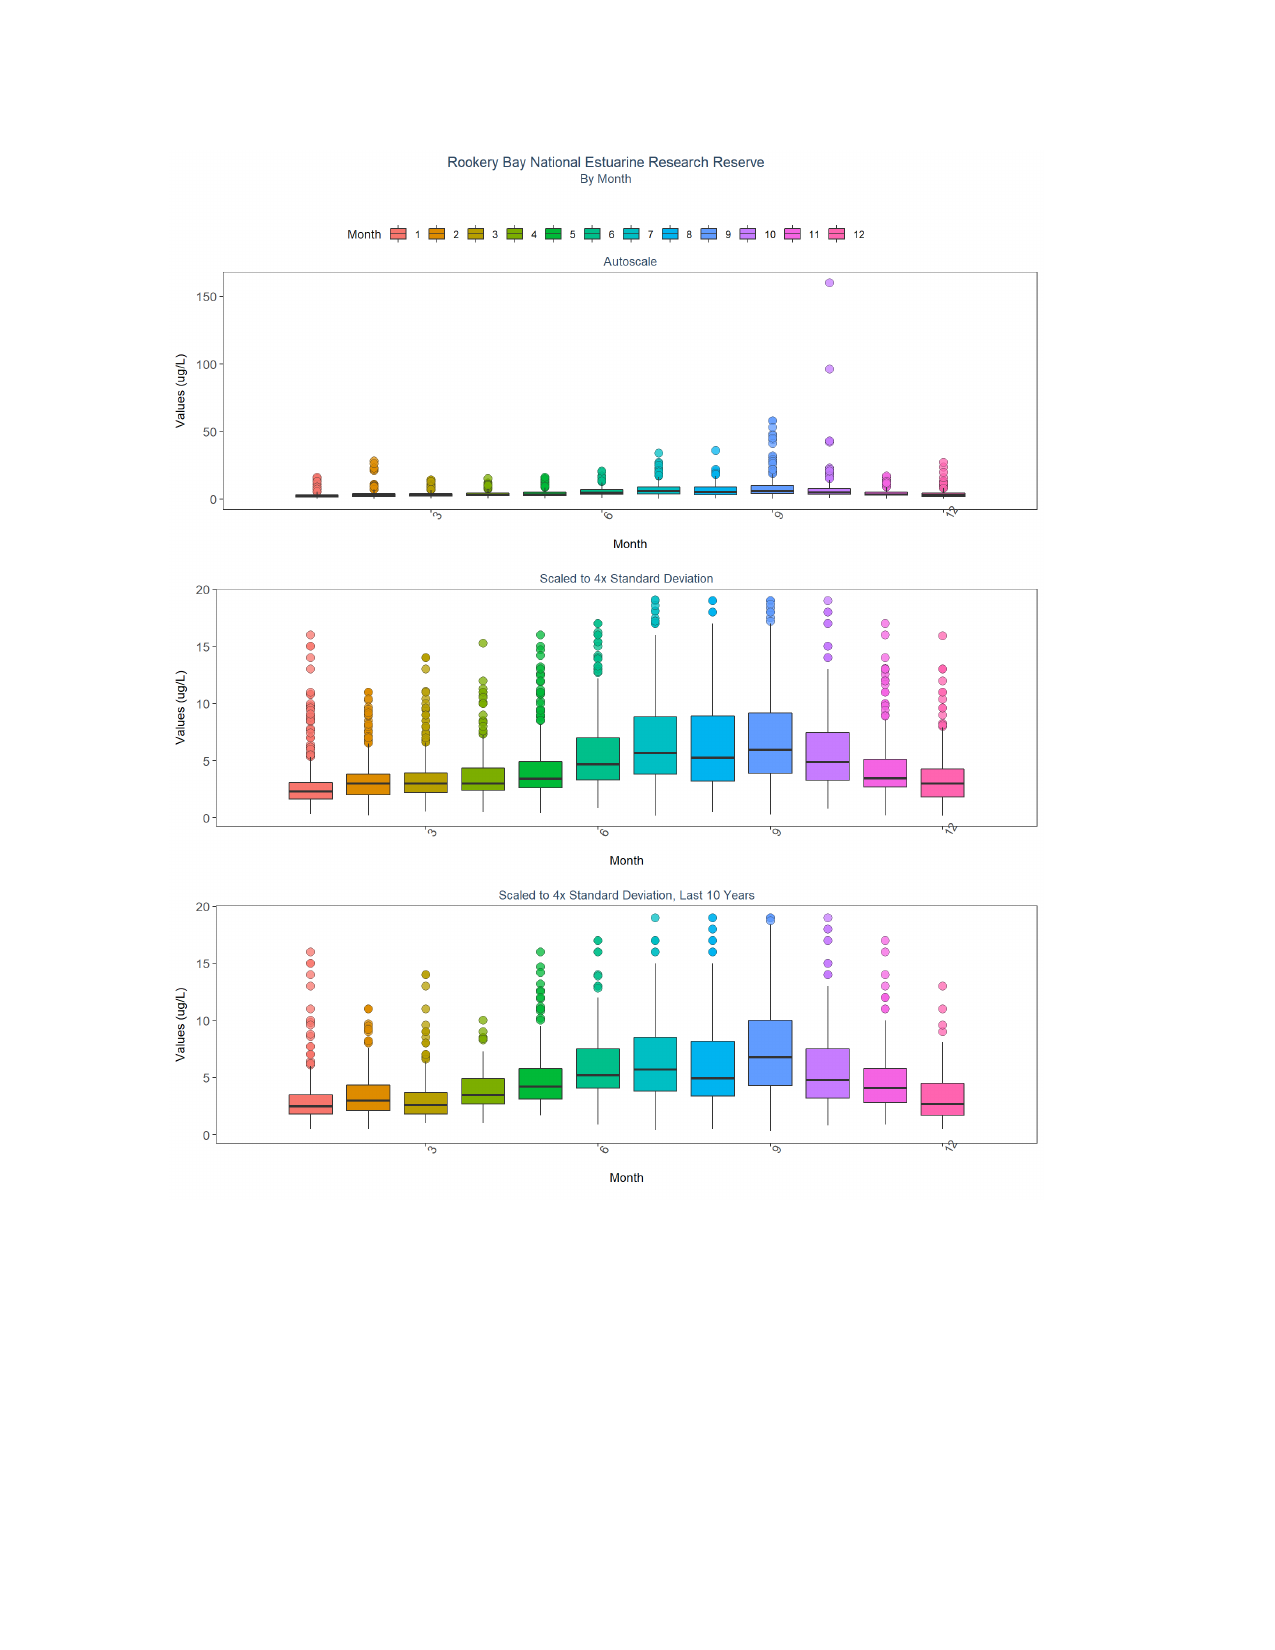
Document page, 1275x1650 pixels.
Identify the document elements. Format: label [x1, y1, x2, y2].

picture [168, 150, 1044, 1200]
